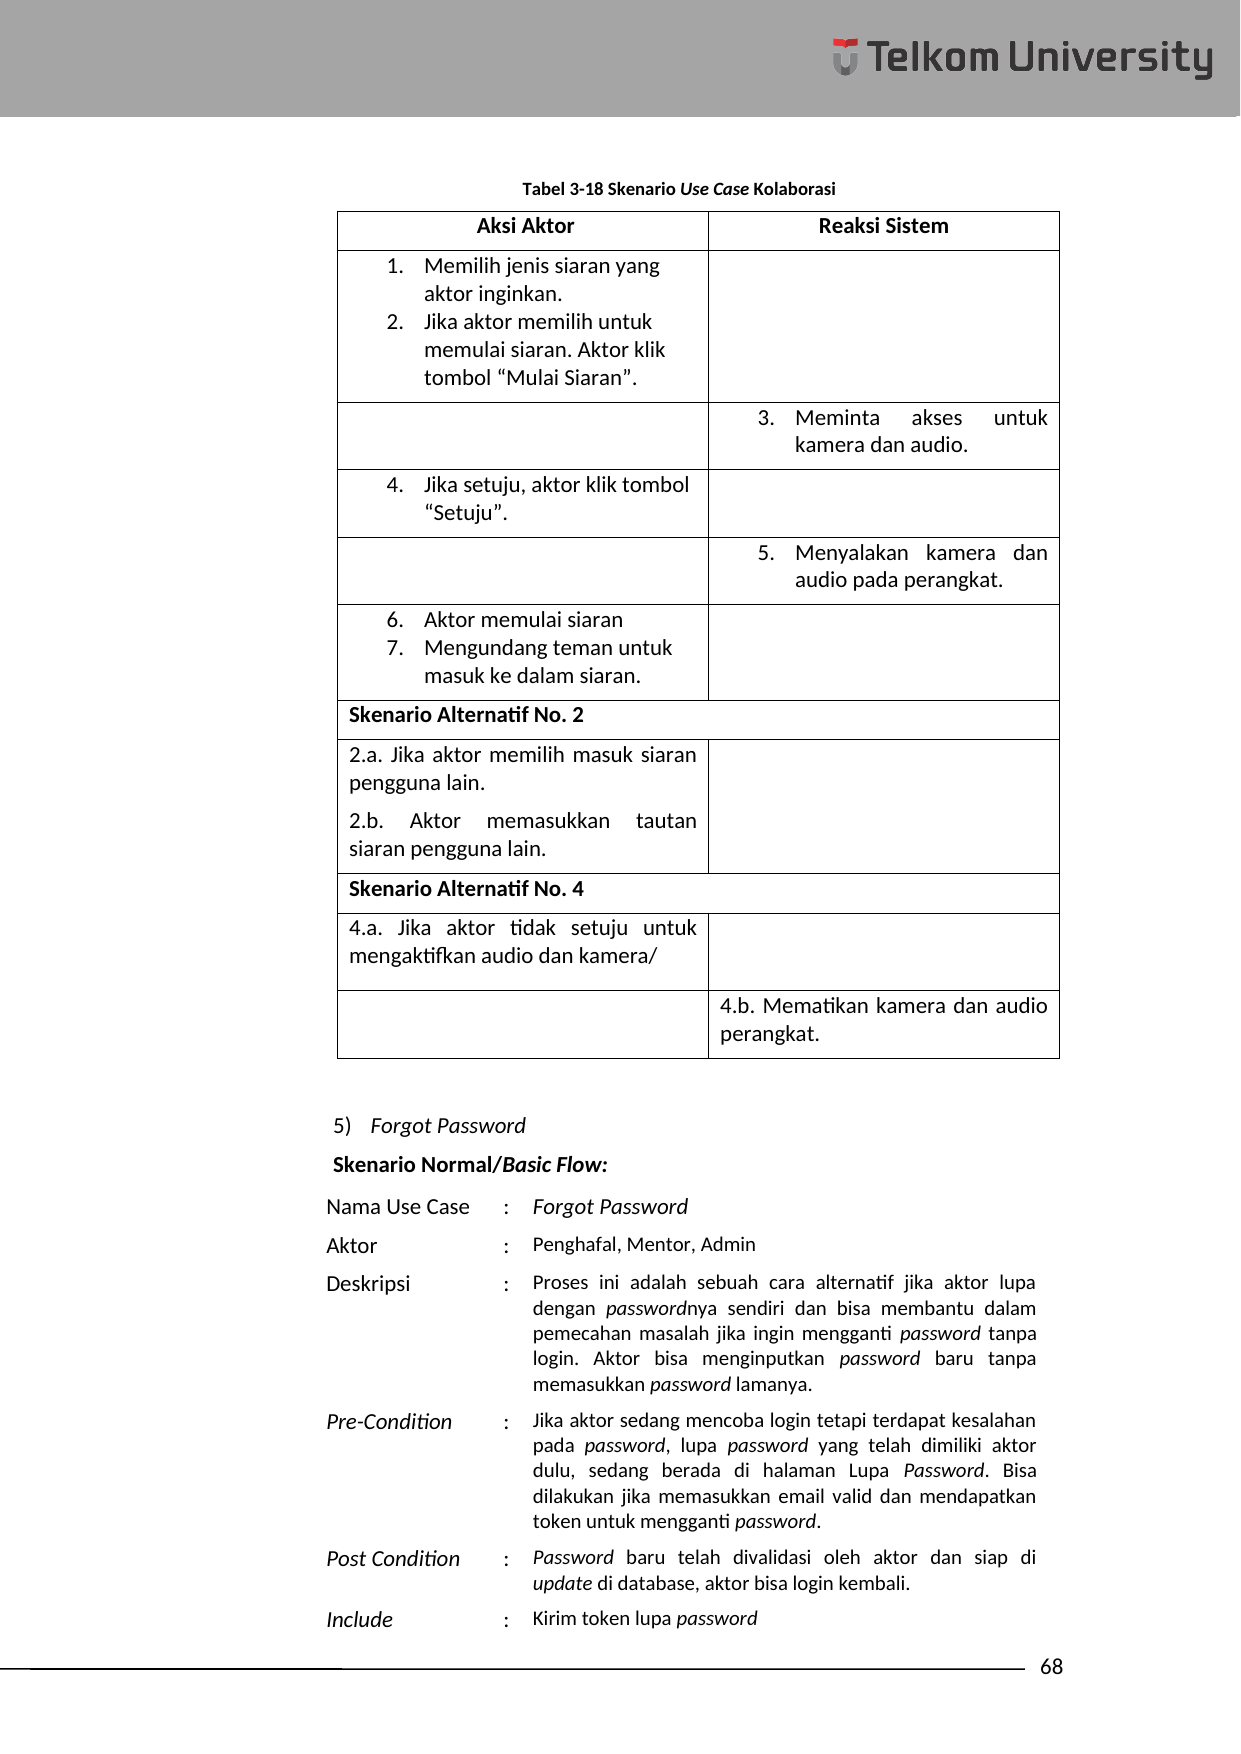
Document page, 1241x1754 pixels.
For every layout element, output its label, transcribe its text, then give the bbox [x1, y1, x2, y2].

table_cell 4.a. Jika aktor tidak setuju untuk mengaktifkan audio dan kamera/ [338, 914, 708, 990]
table_header Reaksi Sistem [709, 212, 1059, 250]
table_cell [338, 991, 708, 1058]
text Skenario Normal/Basic Flow: [333, 1150, 1063, 1178]
table_cell Aktor [315, 1231, 492, 1269]
table_cell : [492, 1407, 521, 1544]
table_cell [338, 403, 708, 469]
table_cell Post Condition [315, 1544, 492, 1606]
list Forgot Password [333, 1111, 1063, 1139]
table_header Nama Use Case [315, 1193, 492, 1231]
table_cell : [492, 1269, 521, 1407]
table_cell Aktor memulai siaran Mengundang teman untuk masuk ke dalam siaran. [338, 605, 708, 699]
table_cell : [492, 1231, 521, 1269]
table_cell Proses ini adalah sebuah cara alternatif jika aktor lupa dengan passwordnya sendiri dan bisa membantu dalam pemecahan masalah jika ingin mengganti password tanpa login. Aktor bisa menginputkan password baru tanpa memasukkan password lamanya. [521, 1269, 1048, 1407]
table_cell Deskripsi [315, 1269, 492, 1407]
table_header Aksi Aktor [338, 212, 708, 250]
table_cell [338, 538, 708, 604]
table_cell : [492, 1606, 521, 1644]
table_header Forgot Password [521, 1193, 1048, 1231]
table_cell Kirim token lupa password [521, 1606, 1048, 1644]
table_cell [709, 914, 1059, 990]
table_cell Memilih jenis siaran yang aktor inginkan. Jika aktor memilih untuk memulai siaran. Aktor klik tombol “Mulai Siaran”. [338, 251, 708, 402]
table_cell Menyalakan kamera dan audio pada perangkat. [709, 538, 1059, 604]
picture [833, 38, 1213, 80]
table_cell Jika setuju, aktor klik tombol “Setuju”. [338, 470, 708, 537]
table_cell 4.b. Mematikan kamera dan audio perangkat. [709, 991, 1059, 1058]
table_cell Jika aktor sedang mencoba login tetapi terdapat kesalahan pada password, lupa password yang telah dimiliki aktor dulu, sedang berada di halaman Lupa Password. Bisa dilakukan jika memasukkan email valid dan mendapatkan token untuk mengganti password. [521, 1407, 1048, 1544]
table_cell Include [315, 1606, 492, 1644]
table_cell [709, 605, 1059, 699]
table_cell Password baru telah divalidasi oleh aktor dan siap di update di database, aktor bisa login kembali. [521, 1544, 1048, 1606]
table_cell : [492, 1544, 521, 1606]
table_cell Meminta akses untuk kamera dan audio. [709, 403, 1059, 469]
table_cell Skenario Alternatif No. 4 [338, 874, 1059, 912]
table_cell Penghafal, Mentor, Admin [521, 1231, 1048, 1269]
table_header : [492, 1193, 521, 1231]
table_cell Skenario Alternatif No. 2 [338, 701, 1059, 739]
table_cell [709, 470, 1059, 537]
table_cell Pre-Condition [315, 1407, 492, 1544]
table_cell 2.a. Jika aktor memilih masuk siaran pengguna lain. 2.b. Aktor memasukkan tautan siaran pengguna lain. [338, 740, 708, 873]
table_cell [709, 251, 1059, 402]
table_cell [709, 740, 1059, 873]
